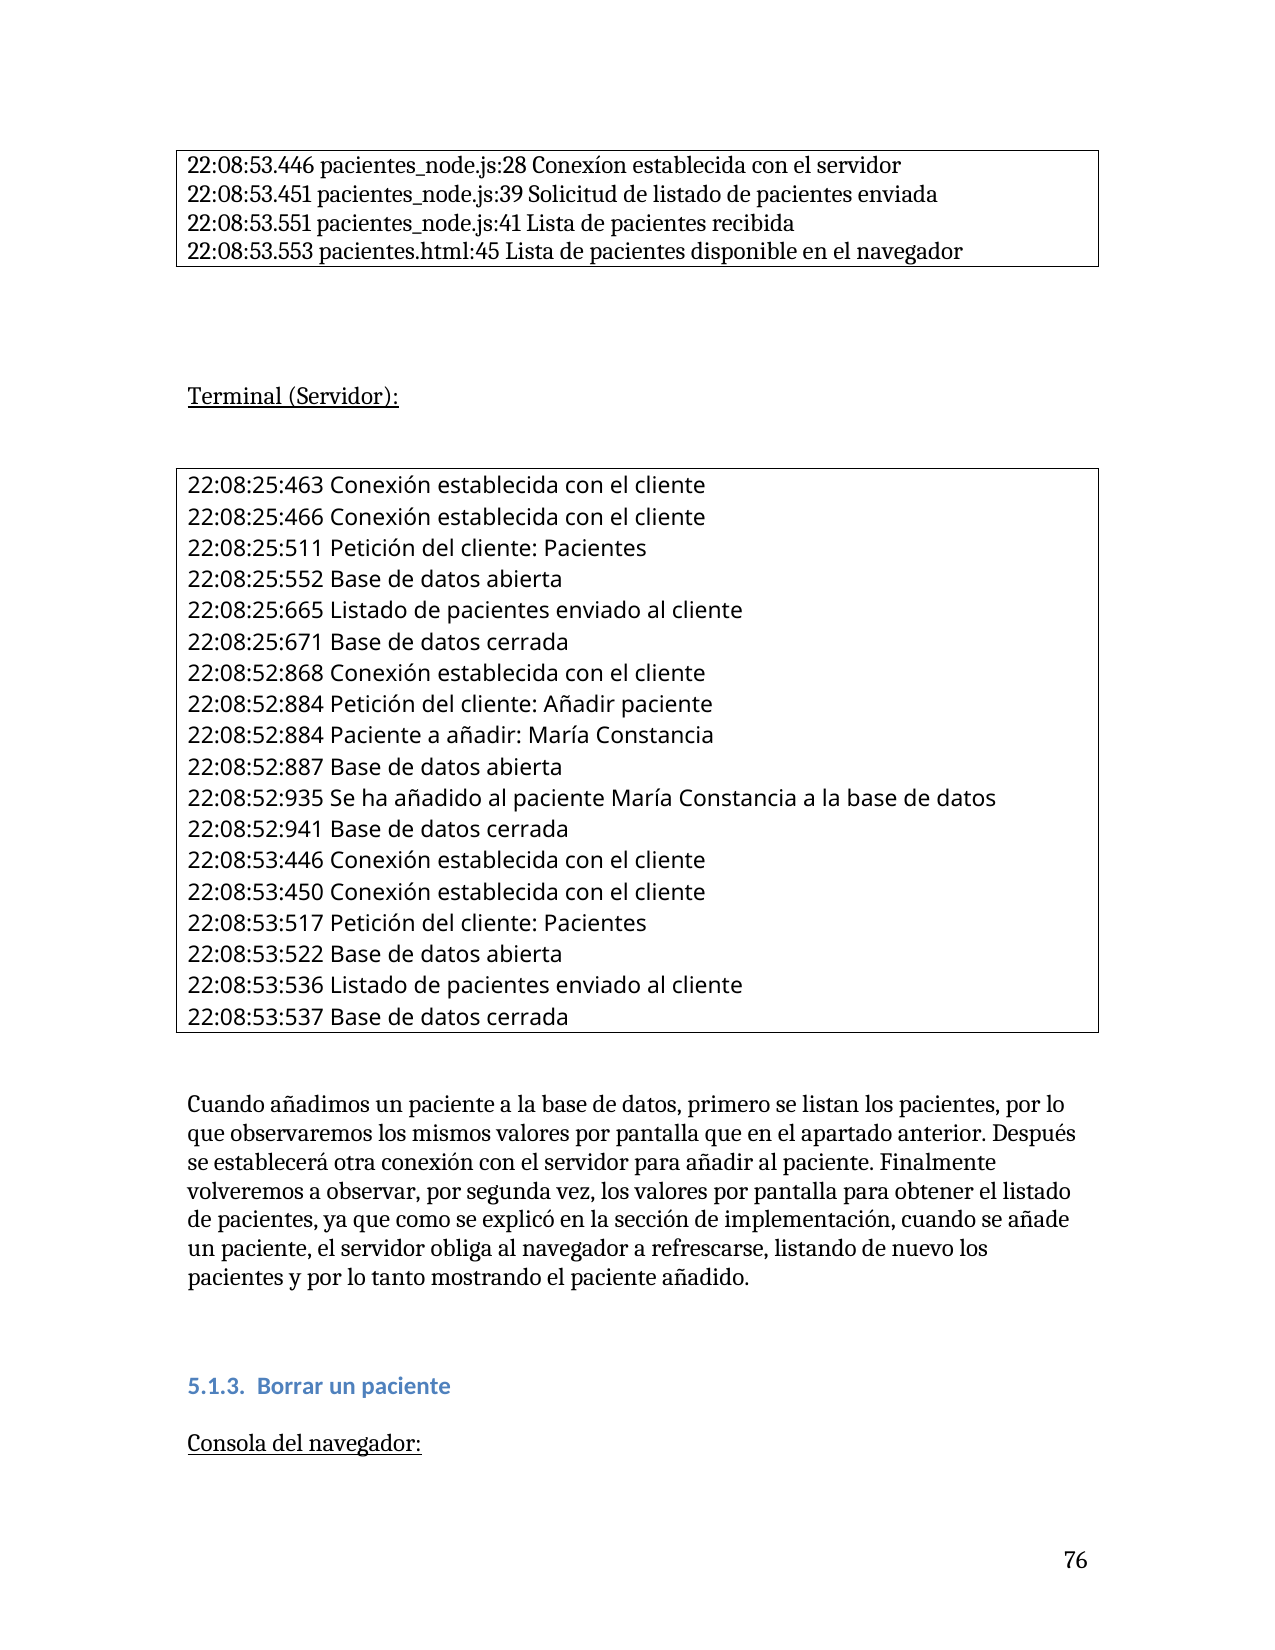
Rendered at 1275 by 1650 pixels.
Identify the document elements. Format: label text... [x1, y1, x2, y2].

text Cuando añadimos un paciente a la base de datos, primero se listan los pacientes, por lo que observaremos los mismos valores por pantalla que en el apartado anterior. Después se establecerá otra conexión con el servidor para añadir al paciente. Finalmente volveremos a observar, por segunda vez, los valores por pantalla para obtener el listado de pacientes, ya que como se explicó en la sección de implementación, cuando se añade un paciente, el servidor obliga al navegador a refrescarse, listando de nuevo los pacientes y por lo tanto mostrando el paciente añadido. [187, 1090, 1087, 1292]
table_header [177, 151, 1098, 266]
text Consola del navegador: [187, 1429, 1087, 1458]
table_header [177, 469, 1098, 1032]
text Terminal (Servidor): [187, 382, 1087, 411]
subtitle 5.1.. Borrar un paciente [187, 1370, 1087, 1401]
